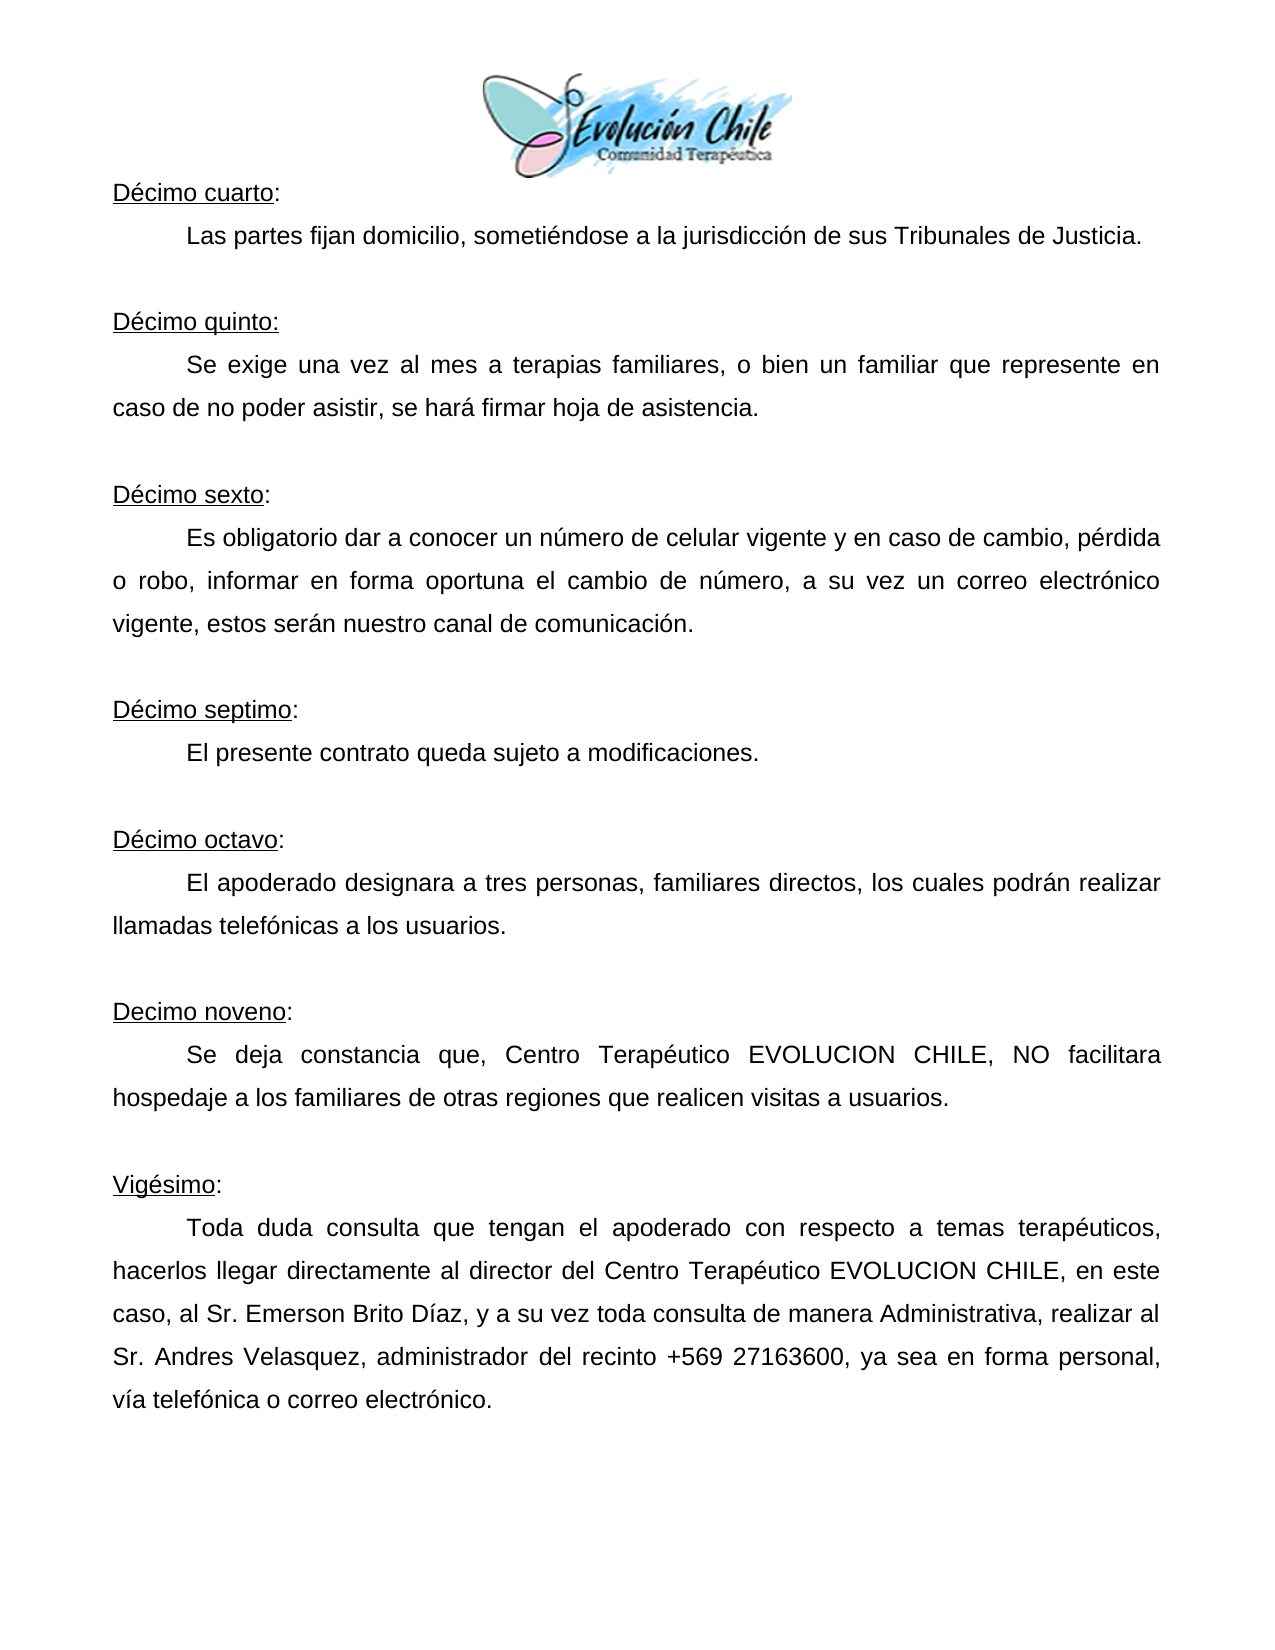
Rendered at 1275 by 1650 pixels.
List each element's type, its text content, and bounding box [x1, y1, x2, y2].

text Décimo sexto: [112, 479, 1162, 508]
text Vigésimo: [112, 1169, 1162, 1198]
text Décimo cuarto: [112, 178, 1162, 206]
text Décimo octavo: [112, 824, 1162, 853]
picture [482, 73, 793, 178]
text Se exige una vez al mes a terapias familiares, o bien un familiar que represente en caso de no poder asistir, se hará firmar hoja de asistencia. [112, 350, 1162, 422]
text Toda duda consulta que tengan el apoderado con respecto a temas terapéuticos, hacerlos llegar directamente al director del Centro Terapéutico EVOLUCION CHILE, en este caso, al Sr. Emerson Brito Díaz, y a su vez toda consulta de manera Administrativa, realizar al Sr. Andres Velasquez, administrador del recinto +569 27163600, ya sea en forma personal, vía telefónica o correo electrónico. [112, 1213, 1162, 1414]
text El presente contrato queda sujeto a modificaciones. [112, 738, 1162, 767]
text Décimo quinto: [112, 307, 1162, 336]
text Es obligatorio dar a conocer un número de celular vigente y en caso de cambio, pérdida o robo, informar en forma oportuna el cambio de número, a su vez un correo electrónico vigente, estos serán nuestro canal de comunicación. [112, 523, 1162, 638]
text Se deja constancia que, Centro Terapéutico EVOLUCION CHILE, NO facilitara hospedaje a los familiares de otras regiones que realicen visitas a usuarios. [112, 1040, 1162, 1112]
text El apoderado designara a tres personas, familiares directos, los cuales podrán realizar llamadas telefónicas a los usuarios. [112, 868, 1162, 939]
text Decimo noveno: [112, 997, 1162, 1026]
text Las partes fijan domicilio, sometiéndose a la jurisdicción de sus Tribunales de Justicia. [112, 221, 1162, 249]
text Décimo septimo: [112, 695, 1162, 724]
